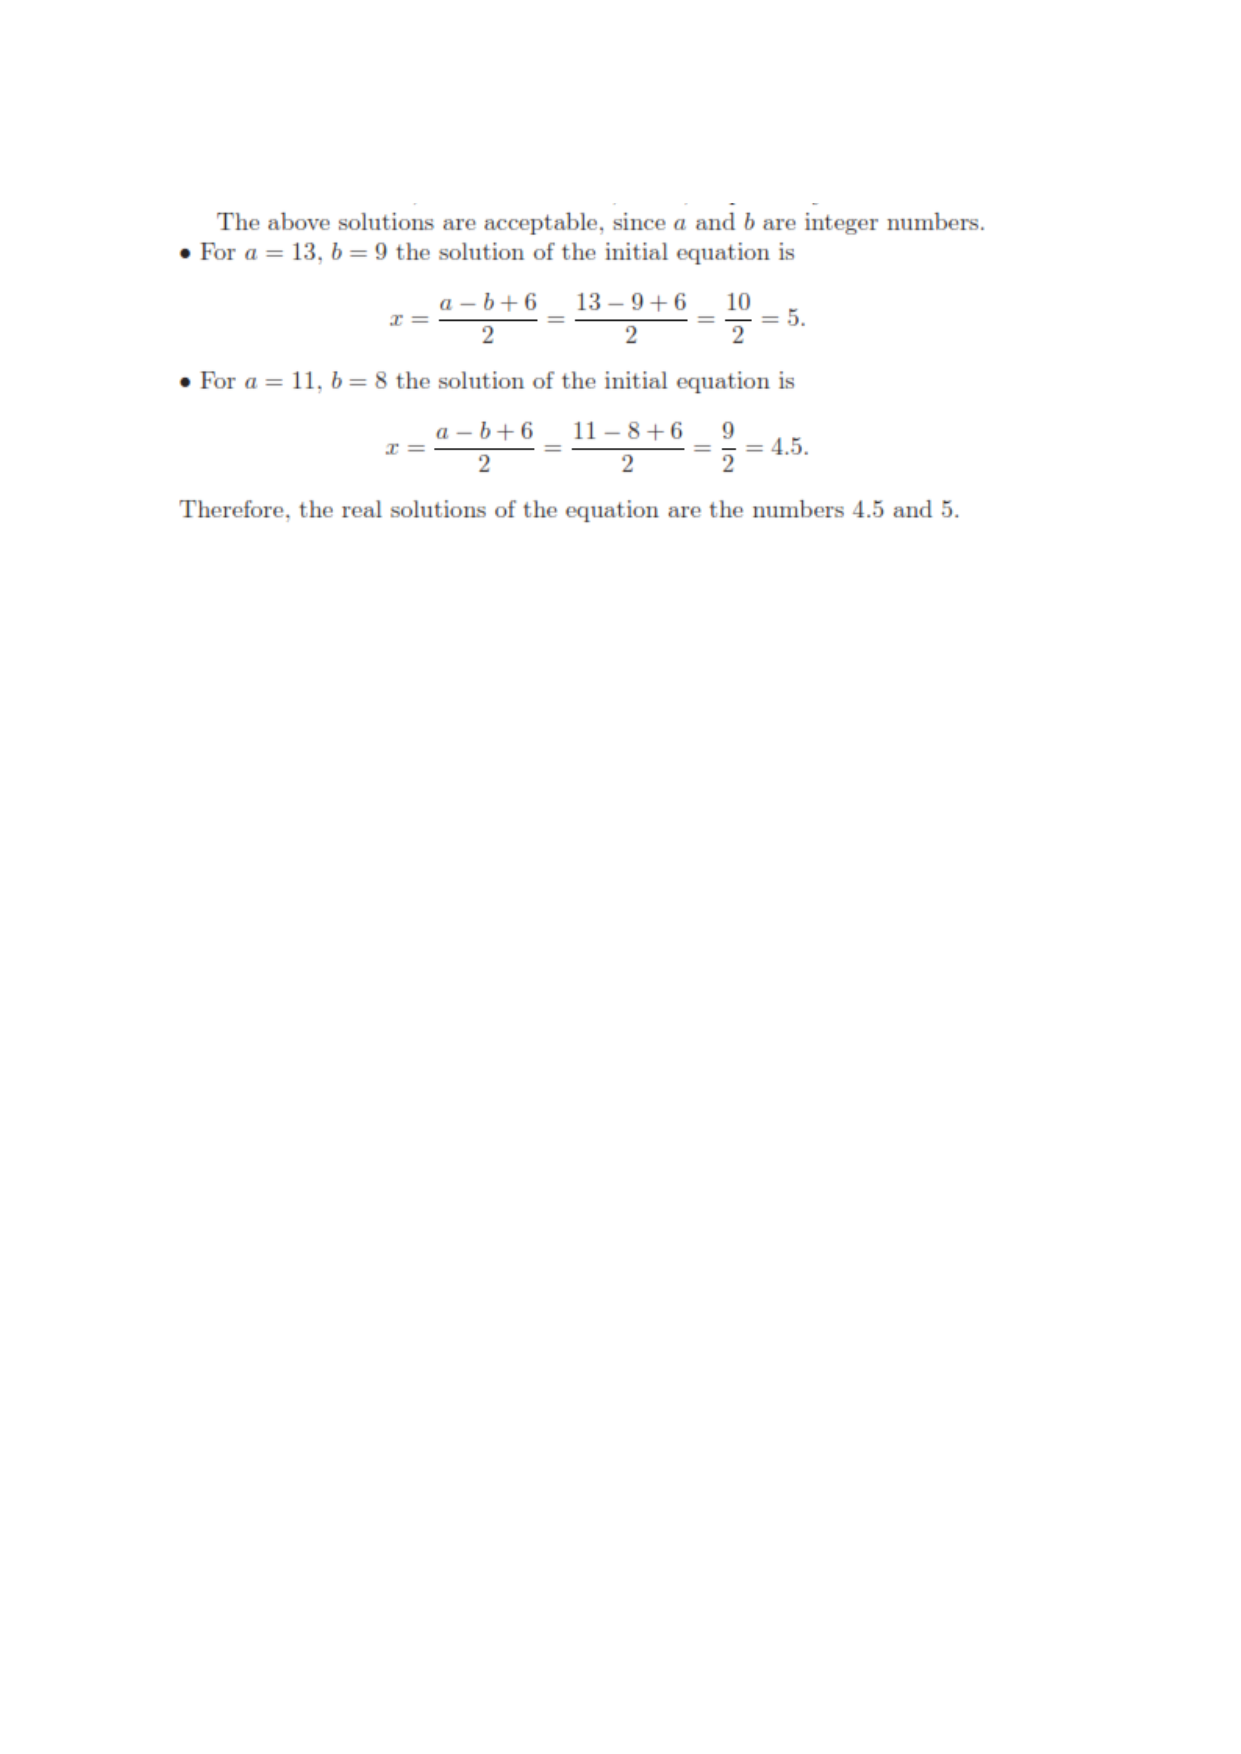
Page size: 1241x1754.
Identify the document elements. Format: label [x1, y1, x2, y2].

picture [150, 203, 988, 535]
